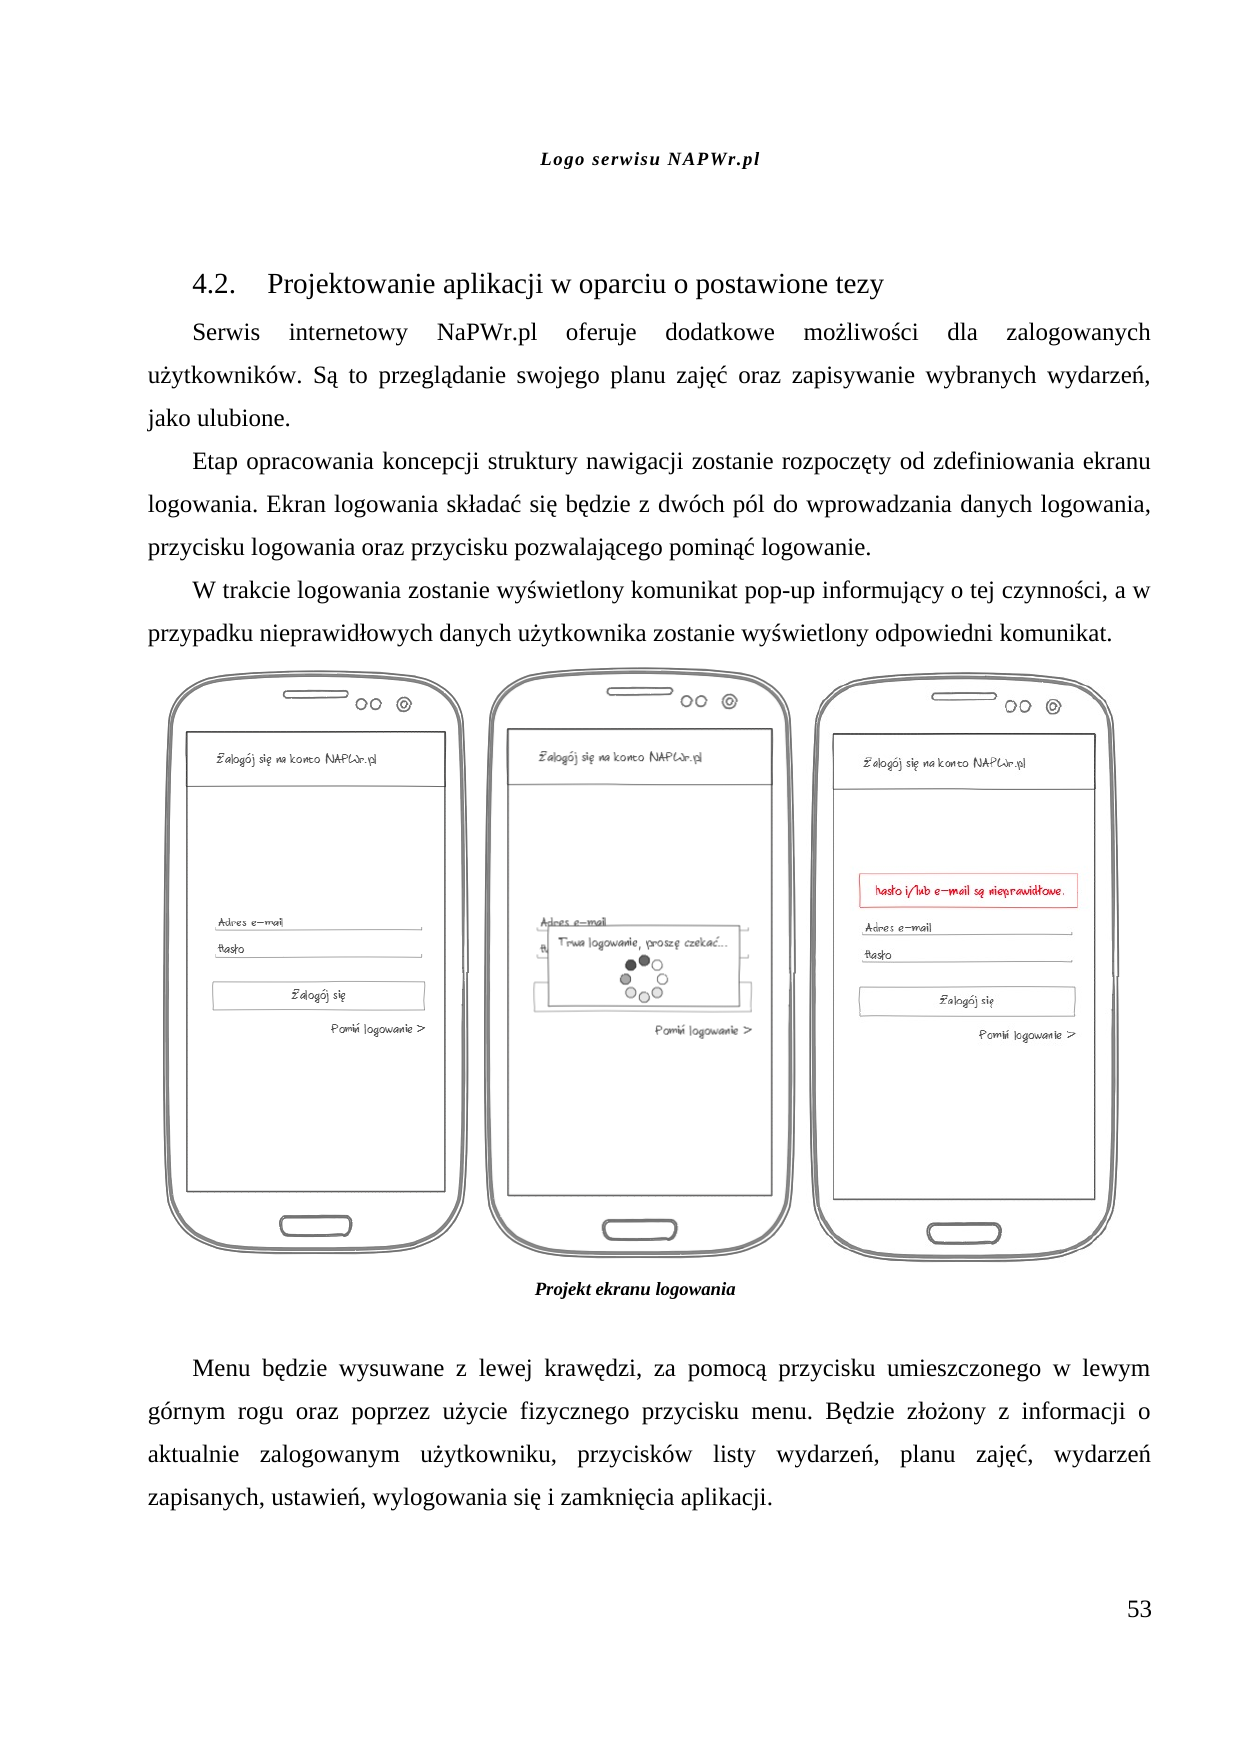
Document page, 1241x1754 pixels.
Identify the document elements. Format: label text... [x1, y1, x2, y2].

text Menu będzie wysuwane z lewej krawędzi, za pomocą przycisku umieszczonego w lewym górnym rogu oraz poprzez użycie fizycznego przycisku menu. Będzie złożony z informacji o aktualnie zalogowanym użytkowniku, przycisków listy wydarzeń, planu zajęć, wydarzeń zapisanych, ustawień, wylogowania się i zamknięcia aplikacji. [148, 1353, 1152, 1511]
picture [805, 671, 1121, 1264]
text Projekt ekranu logowania [59, 1278, 1211, 1299]
text Etap opracowania koncepcji struktury nawigacji zostanie rozpoczęty od zdefiniowania ekranu logowania. Ekran logowania składać się będzie z dwóch pól do wprowadzania danych logowania, przycisku logowania oraz przycisku pozwalającego pominąć logowanie. [148, 446, 1152, 561]
subtitle Projektowanie aplikacji w oparciu o postawione tezy [192, 266, 1152, 300]
picture [149, 661, 800, 1264]
subtitle Logo serwisu NAPWr.pl [148, 148, 1152, 169]
text Serwis internetowy NaPWr.pl oferuje dodatkowe możliwości dla zalogowanych użytkowników. Są to przeglądanie swojego planu zajęć oraz zapisywanie wybranych wydarzeń, jako ulubione. [148, 317, 1152, 432]
text W trakcie logowania zostanie wyświetlony komunikat pop-up informujący o tej czynności, a w przypadku nieprawidłowych danych użytkownika zostanie wyświetlony odpowiedni komunikat. [148, 575, 1152, 647]
